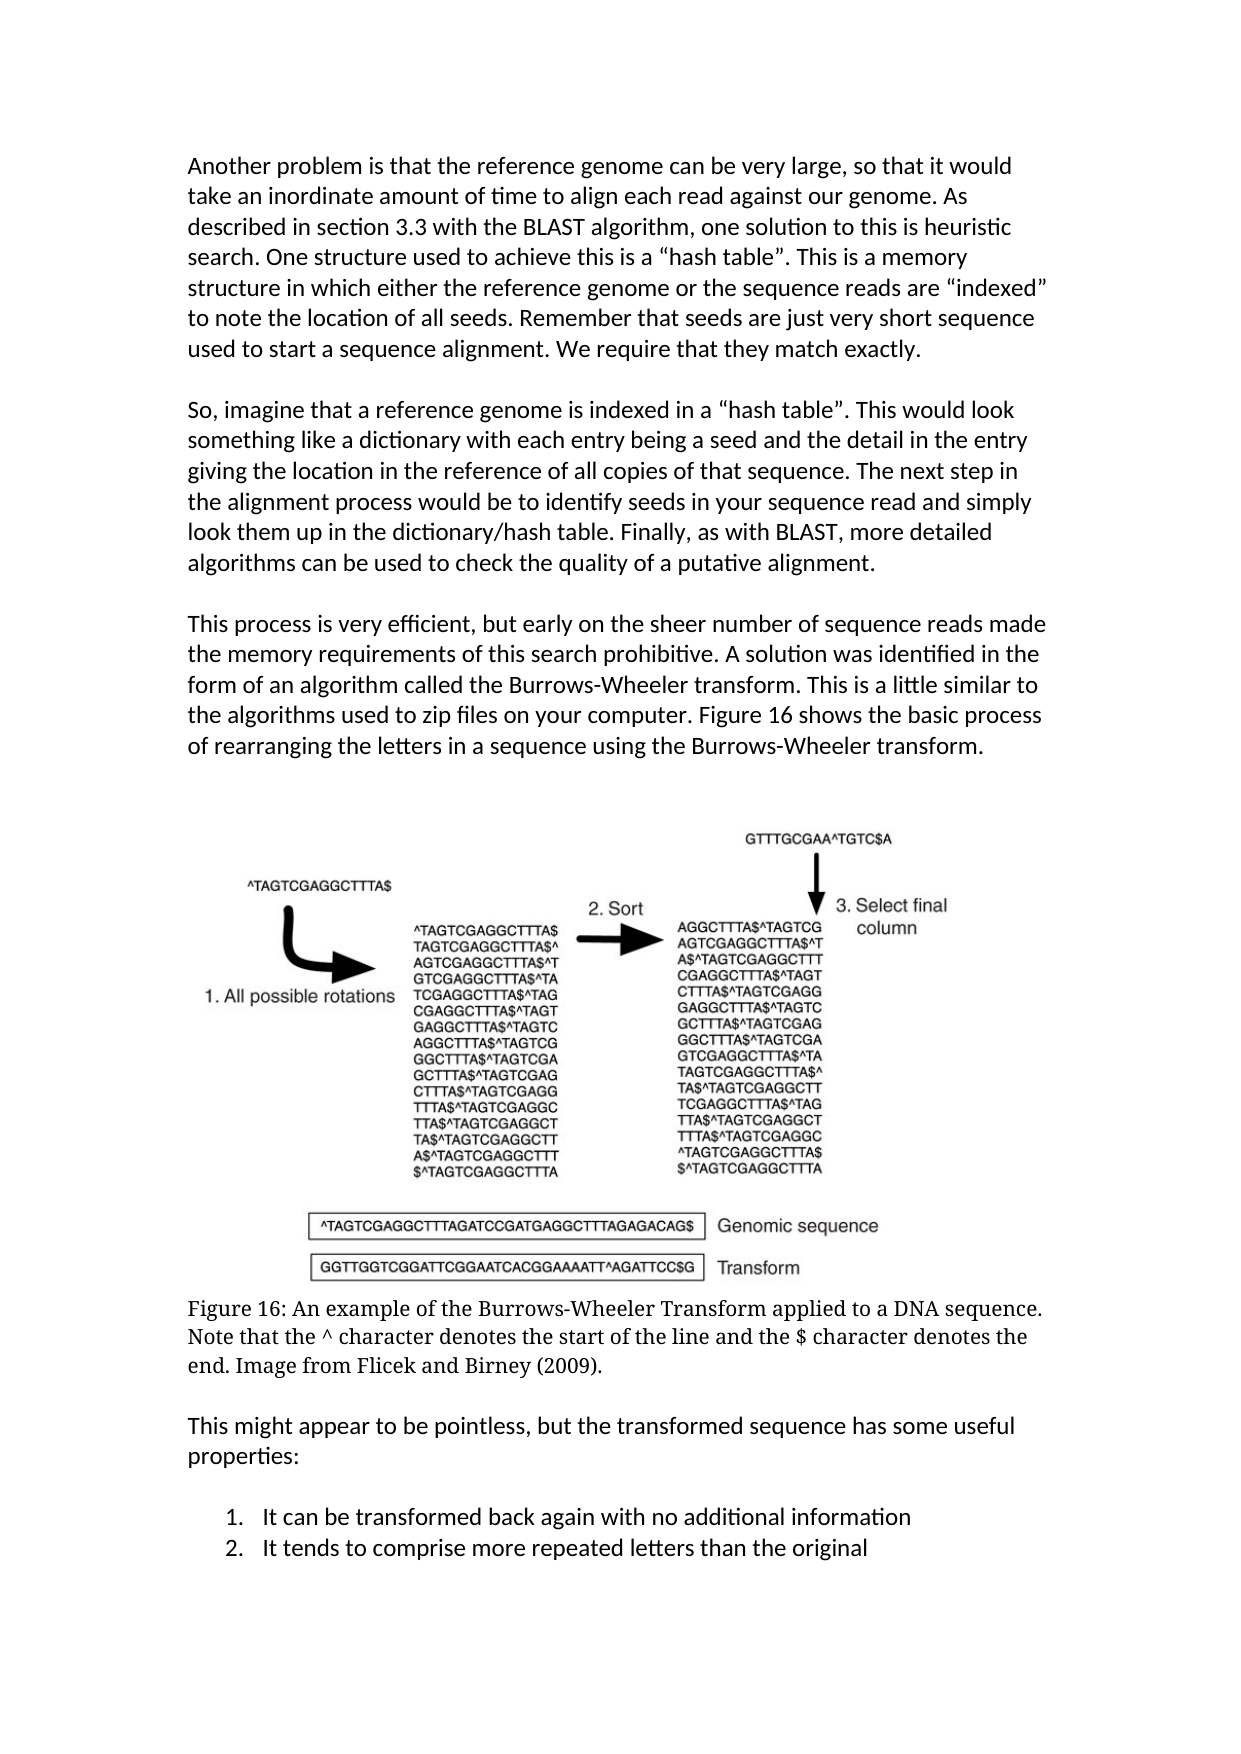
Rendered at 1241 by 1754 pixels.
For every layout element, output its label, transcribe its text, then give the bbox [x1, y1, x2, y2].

text So, imagine that a reference genome is indexed in a “hash table”. This would look something like a dictionary with each entry being a seed and the detail in the entry giving the location in the reference of all copies of that sequence. The next step in the alignment process would be to identify seeds in your sequence read and simply look them up in the dictionary/hash table. Finally, as with BLAST, more detailed algorithms can be used to check the quality of a putative alignment. [187, 394, 1053, 577]
text This process is very efficient, but early on the sheer number of sequence reads made the memory requirements of this search prohibitive. A solution was identified in the form of an algorithm called the Burrows-Wheeler transform. This is a little similar to the algorithms used to zip files on your computer. Figure 16 shows the basic process of rearranging the letters in a sequence using the Burrows-Wheeler transform. [187, 608, 1053, 760]
text This might appear to be pointless, but the transformed sequence has some useful properties: [187, 1410, 1053, 1471]
list It tends to comprise more repeated letters than the original [225, 1532, 1053, 1562]
picture [187, 821, 958, 1294]
list It can be transformed back again with no additional information [225, 1501, 1053, 1532]
text Another problem is that the reference genome can be very large, so that it would take an inordinate amount of time to align each read against our genome. As described in section 3.3 with the BLAST algorithm, one solution to this is heuristic search. One structure used to achieve this is a “hash table”. This is a memory structure in which either the reference genome or the sequence reads are “indexed” to note the location of all seeds. Remember that seeds are just very short sequence used to start a sequence alignment. We require that they match exactly. [187, 150, 1053, 364]
text Figure 16: An example of the Burrows-Wheeler Transform applied to a DNA sequence. Note that the ^ character denotes the start of the line and the $ character denotes the end. Image from Flicek and Birney (2009). [187, 1294, 1053, 1379]
